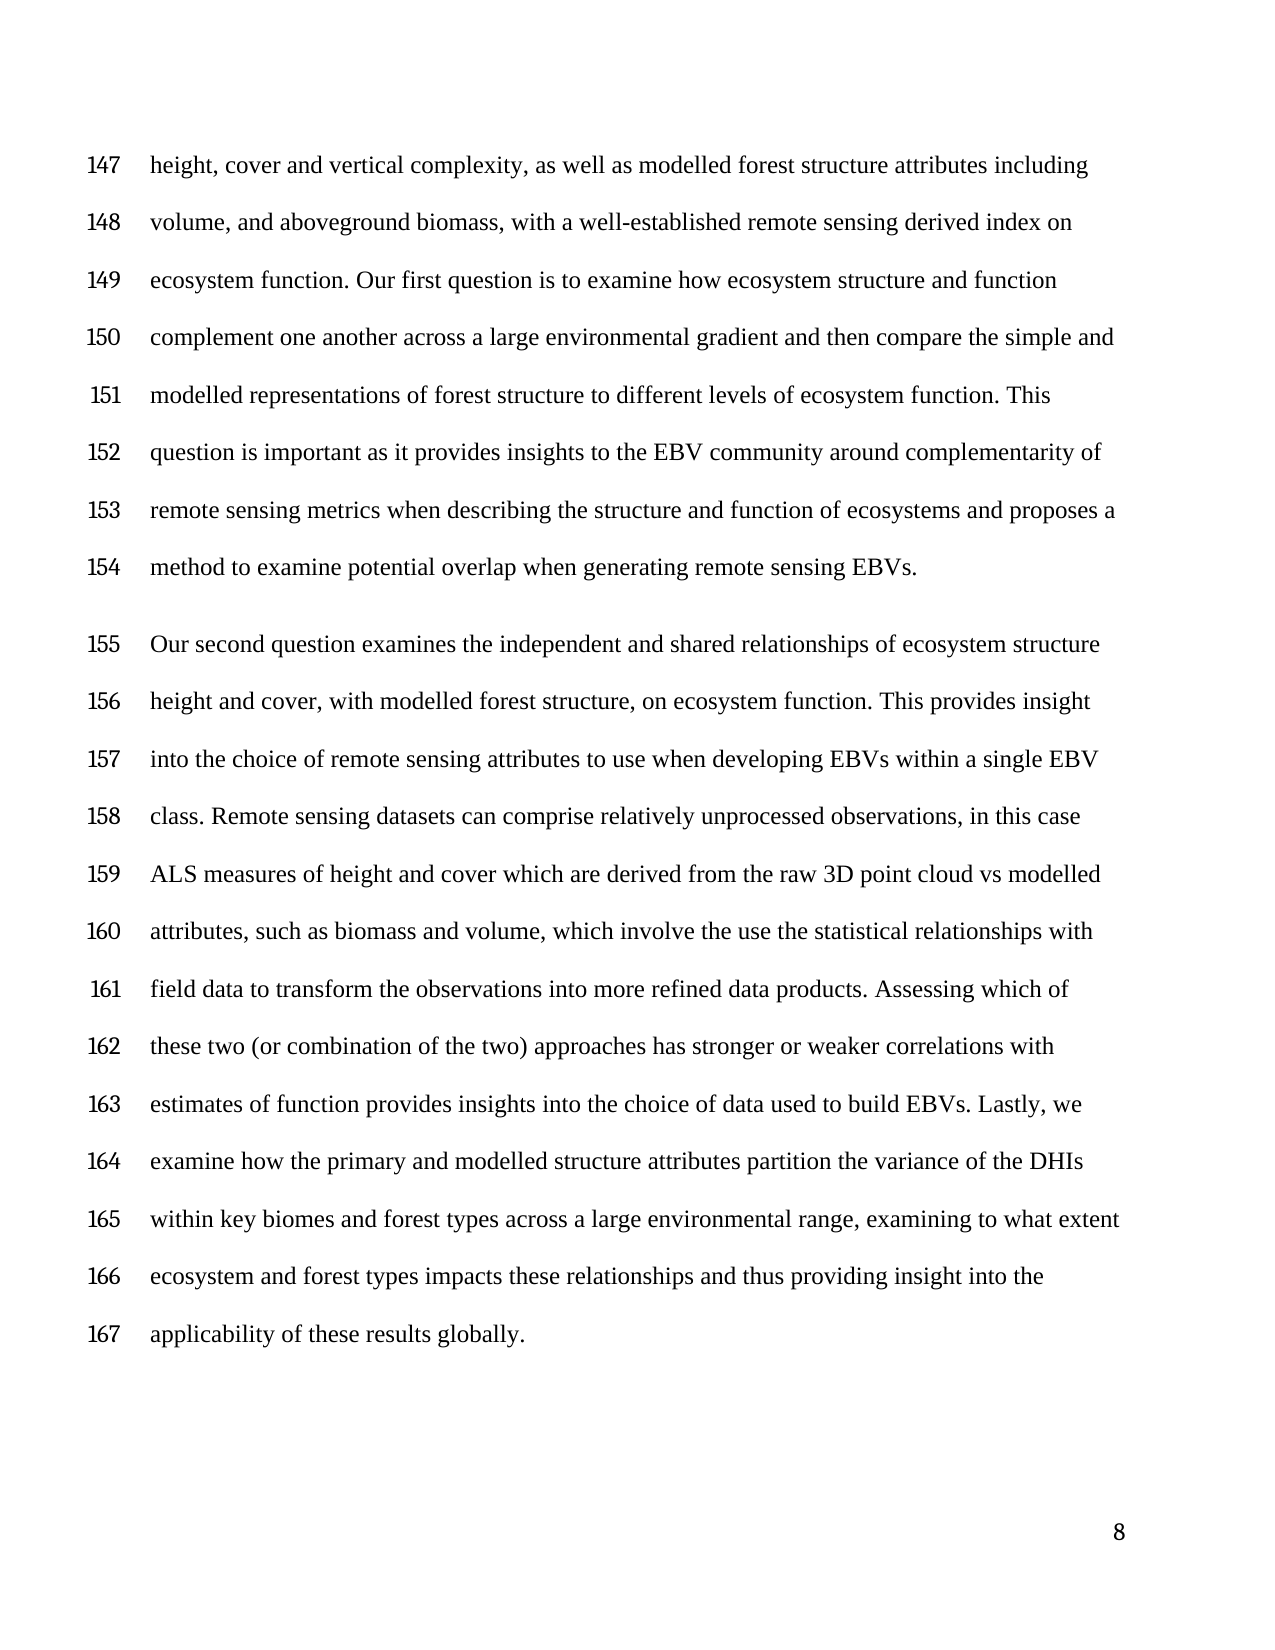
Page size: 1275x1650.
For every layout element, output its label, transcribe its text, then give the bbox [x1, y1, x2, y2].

text Our second question examines the independent and shared relationships of ecosystem structure height and cover, with modelled forest structure, on ecosystem function. This provides insight into the choice of remote sensing attributes to use when developing EBVs within a single EBV class. Remote sensing datasets can comprise relatively unprocessed observations, in this case ALS measures of height and cover which are derived from the raw 3D point cloud vs modelled attributes, such as biomass and volume, which involve the use the statistical relationships with field data to transform the observations into more refined data products. Assessing which of these two (or combination of the two) approaches has stronger or weaker correlations with estimates of function provides insights into the choice of data used to build EBVs. Lastly, we examine how the primary and modelled structure attributes partition the variance of the DHIs within key biomes and forest types across a large environmental range, examining to what extent ecosystem and forest types impacts these relationships and thus providing insight into the applicability of these results globally. [150, 629, 1125, 1347]
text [150, 150, 1125, 581]
